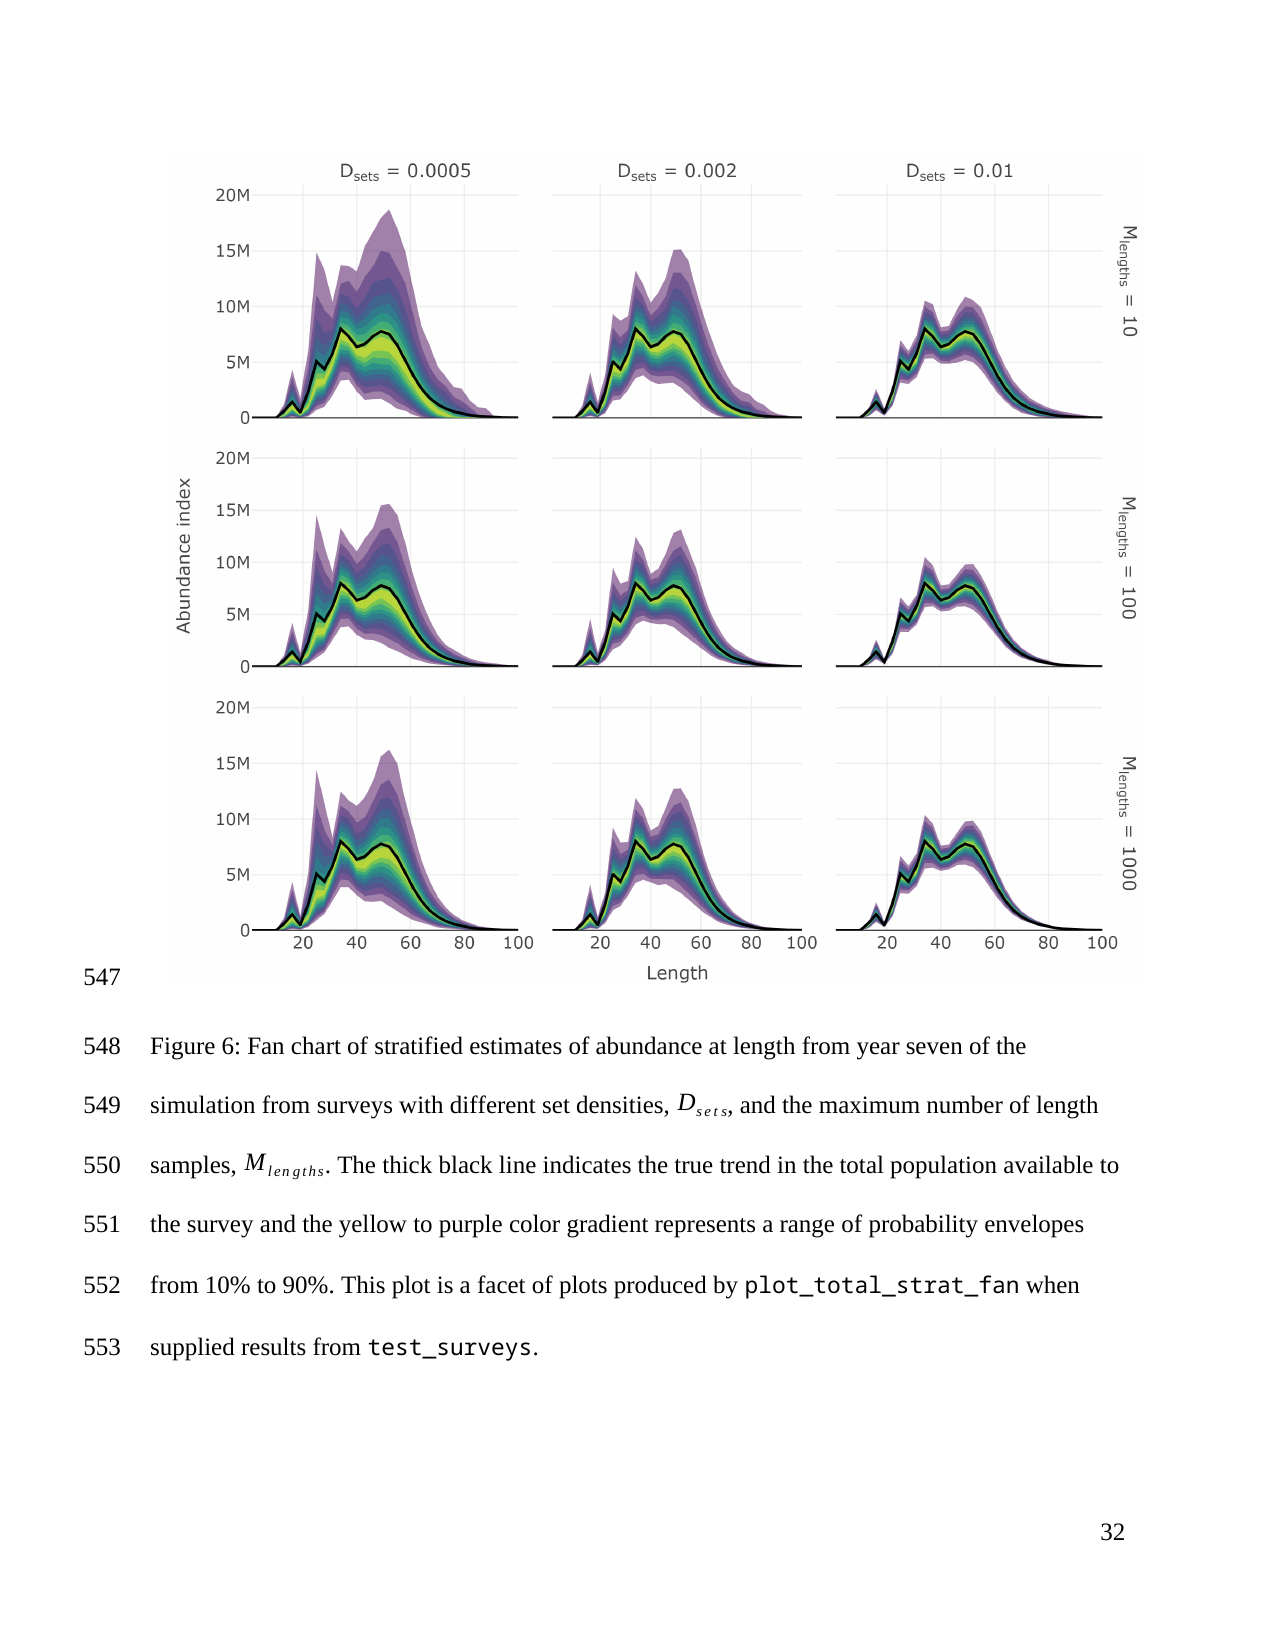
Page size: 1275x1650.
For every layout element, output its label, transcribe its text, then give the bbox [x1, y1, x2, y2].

picture [168, 150, 1144, 986]
text Figure 6: Fan chart of stratified estimates of abundance at length from year seven of the simulation from surveys with different set densities, , and the maximum number of length samples, . The thick black line indicates the true trend in the total population available to the survey and the yellow to purple color gradient represents a range of probability envelopes from 10% to 90%. This plot is a facet of plots produced by plot_total_strat_fan when supplied results from test_surveys. [150, 1031, 1125, 1363]
